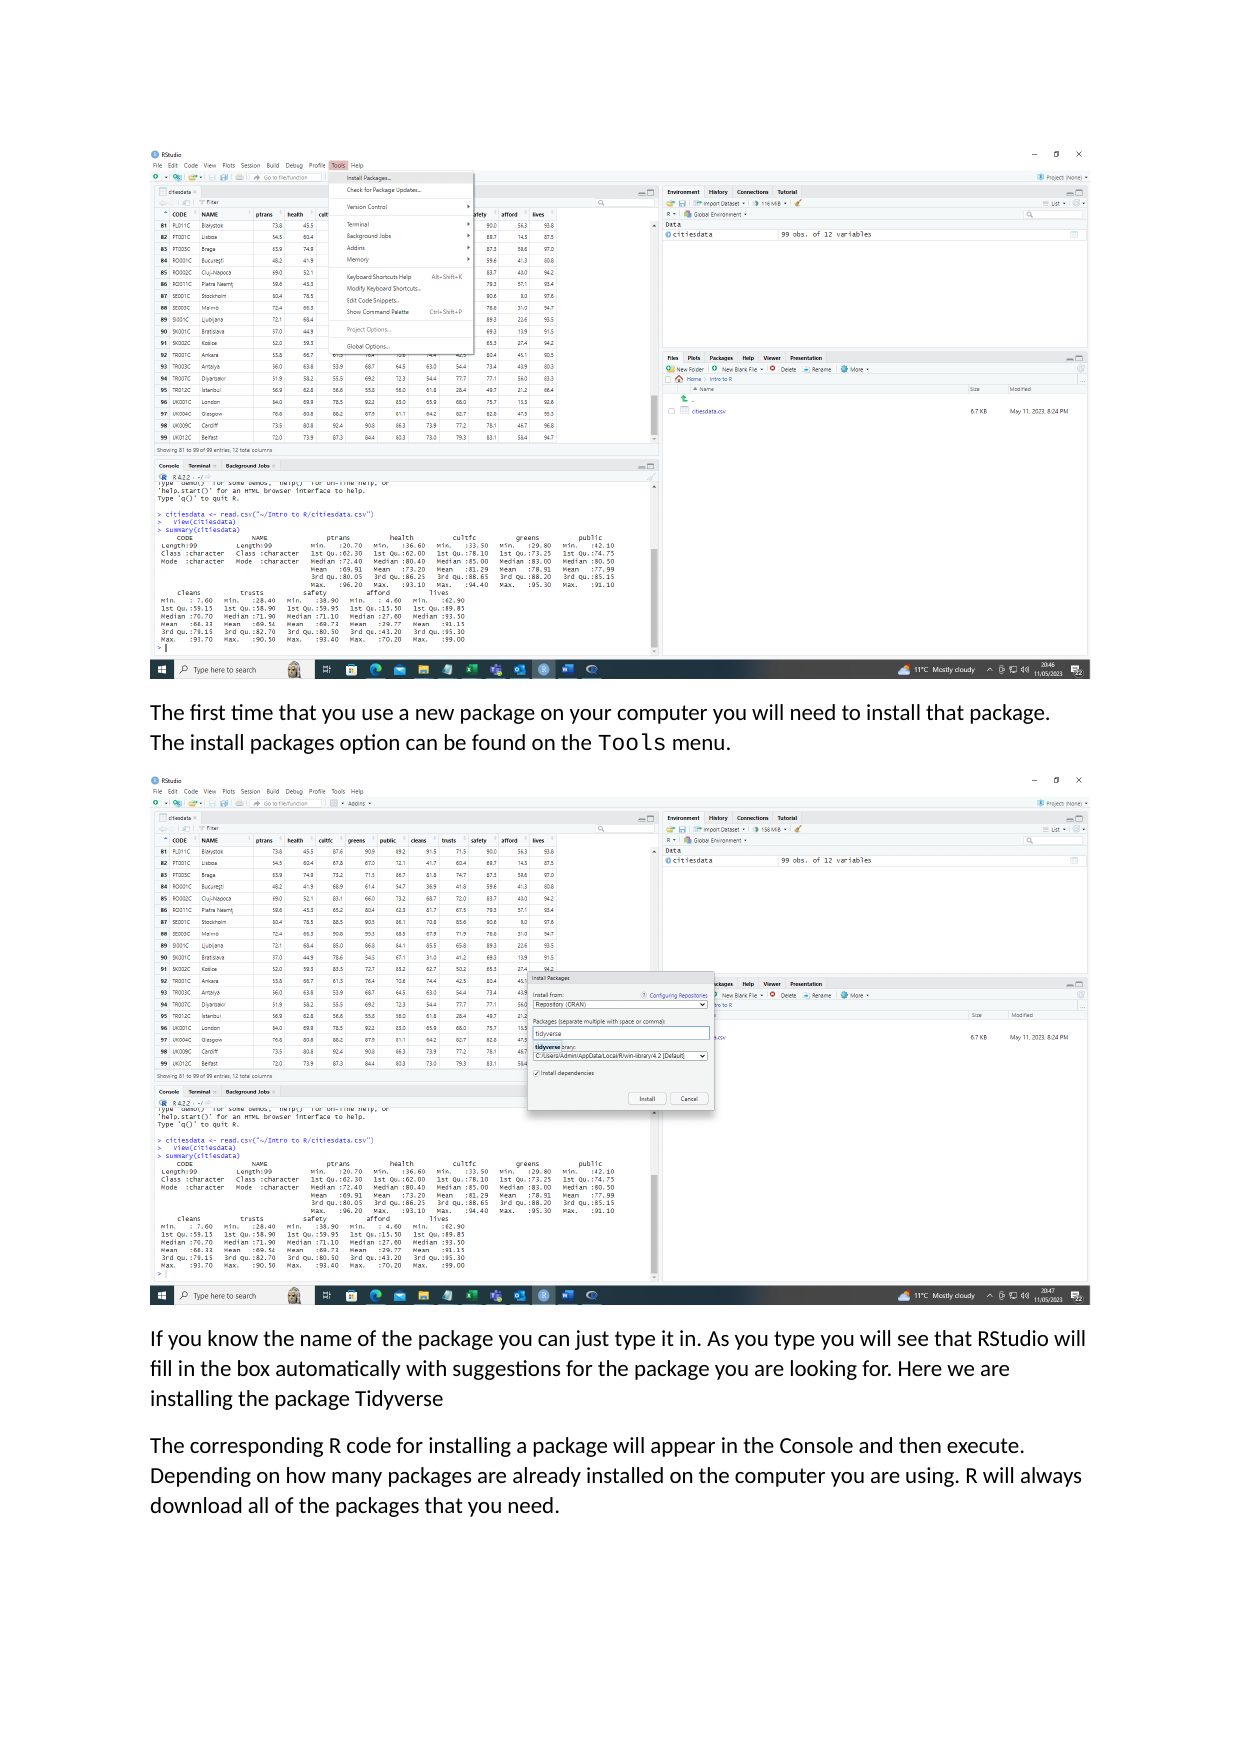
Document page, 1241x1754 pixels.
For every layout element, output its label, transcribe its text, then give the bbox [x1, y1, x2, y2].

text If you know the name of the package you can just type it in. As you type you will see that RStudio will fill in the box automatically with suggestions for the package you are looking for. Here we are installing the package Tidyverse [150, 1324, 1090, 1412]
picture [150, 150, 1091, 679]
text The first time that you use a new package on your computer you will need to install that package. The install packages option can be found on the Tools menu. [150, 698, 1090, 757]
picture [150, 776, 1091, 1305]
text The corresponding R code for installing a package will appear in the Console and then execute. Depending on how many packages are already installed on the computer you are using. R will always download all of the packages that you need. [150, 1431, 1090, 1519]
